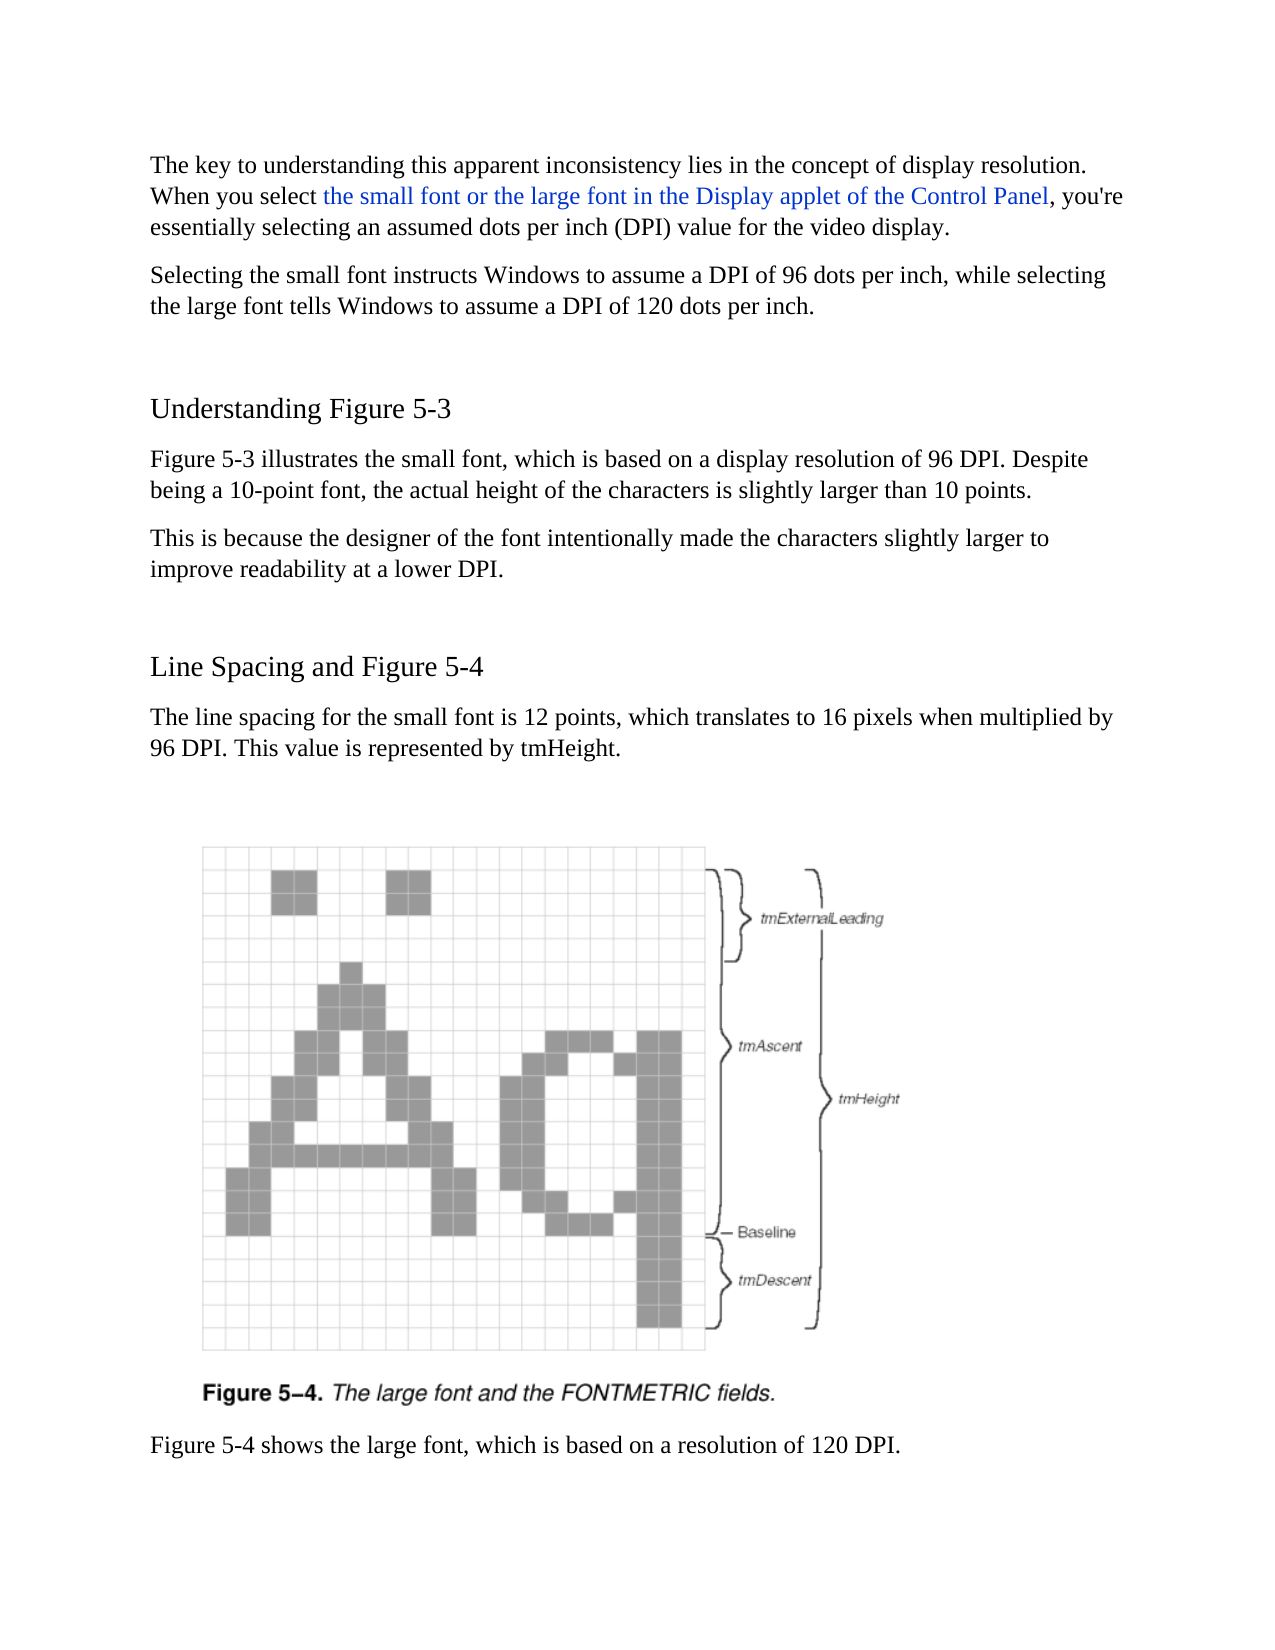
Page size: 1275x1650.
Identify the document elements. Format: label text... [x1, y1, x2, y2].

text The key to understanding this apparent inconsistency lies in the concept of display resolution. When you select the small font or the large font in the Display applet of the Control Panel, you're essentially selecting an assumed dots per inch (DPI) value for the video display. [150, 150, 1125, 241]
text Understanding Figure 5-3 [150, 391, 1125, 425]
text This is because the designer of the font intentionally made the characters slightly larger to improve readability at a lower DPI. [150, 523, 1125, 583]
text Figure 5-4 shows the large font, which is based on a resolution of 120 DPI. [150, 1430, 1125, 1459]
picture [150, 828, 905, 1412]
text The line spacing for the small font is 12 points, which translates to 16 pixels when multiplied by 96 DPI. This value is represented by tmHeight. [150, 702, 1125, 762]
text Selecting the small font instructs Windows to assume a DPI of 96 dots per inch, while selecting the large font tells Windows to assume a DPI of 120 dots per inch. [150, 260, 1125, 319]
text Figure 5-3 illustrates the small font, which is based on a display resolution of 96 DPI. Despite being a 10-point font, the actual height of the characters is slightly larger than 10 points. [150, 444, 1125, 504]
text Line Spacing and Figure 5-4 [150, 649, 1125, 683]
